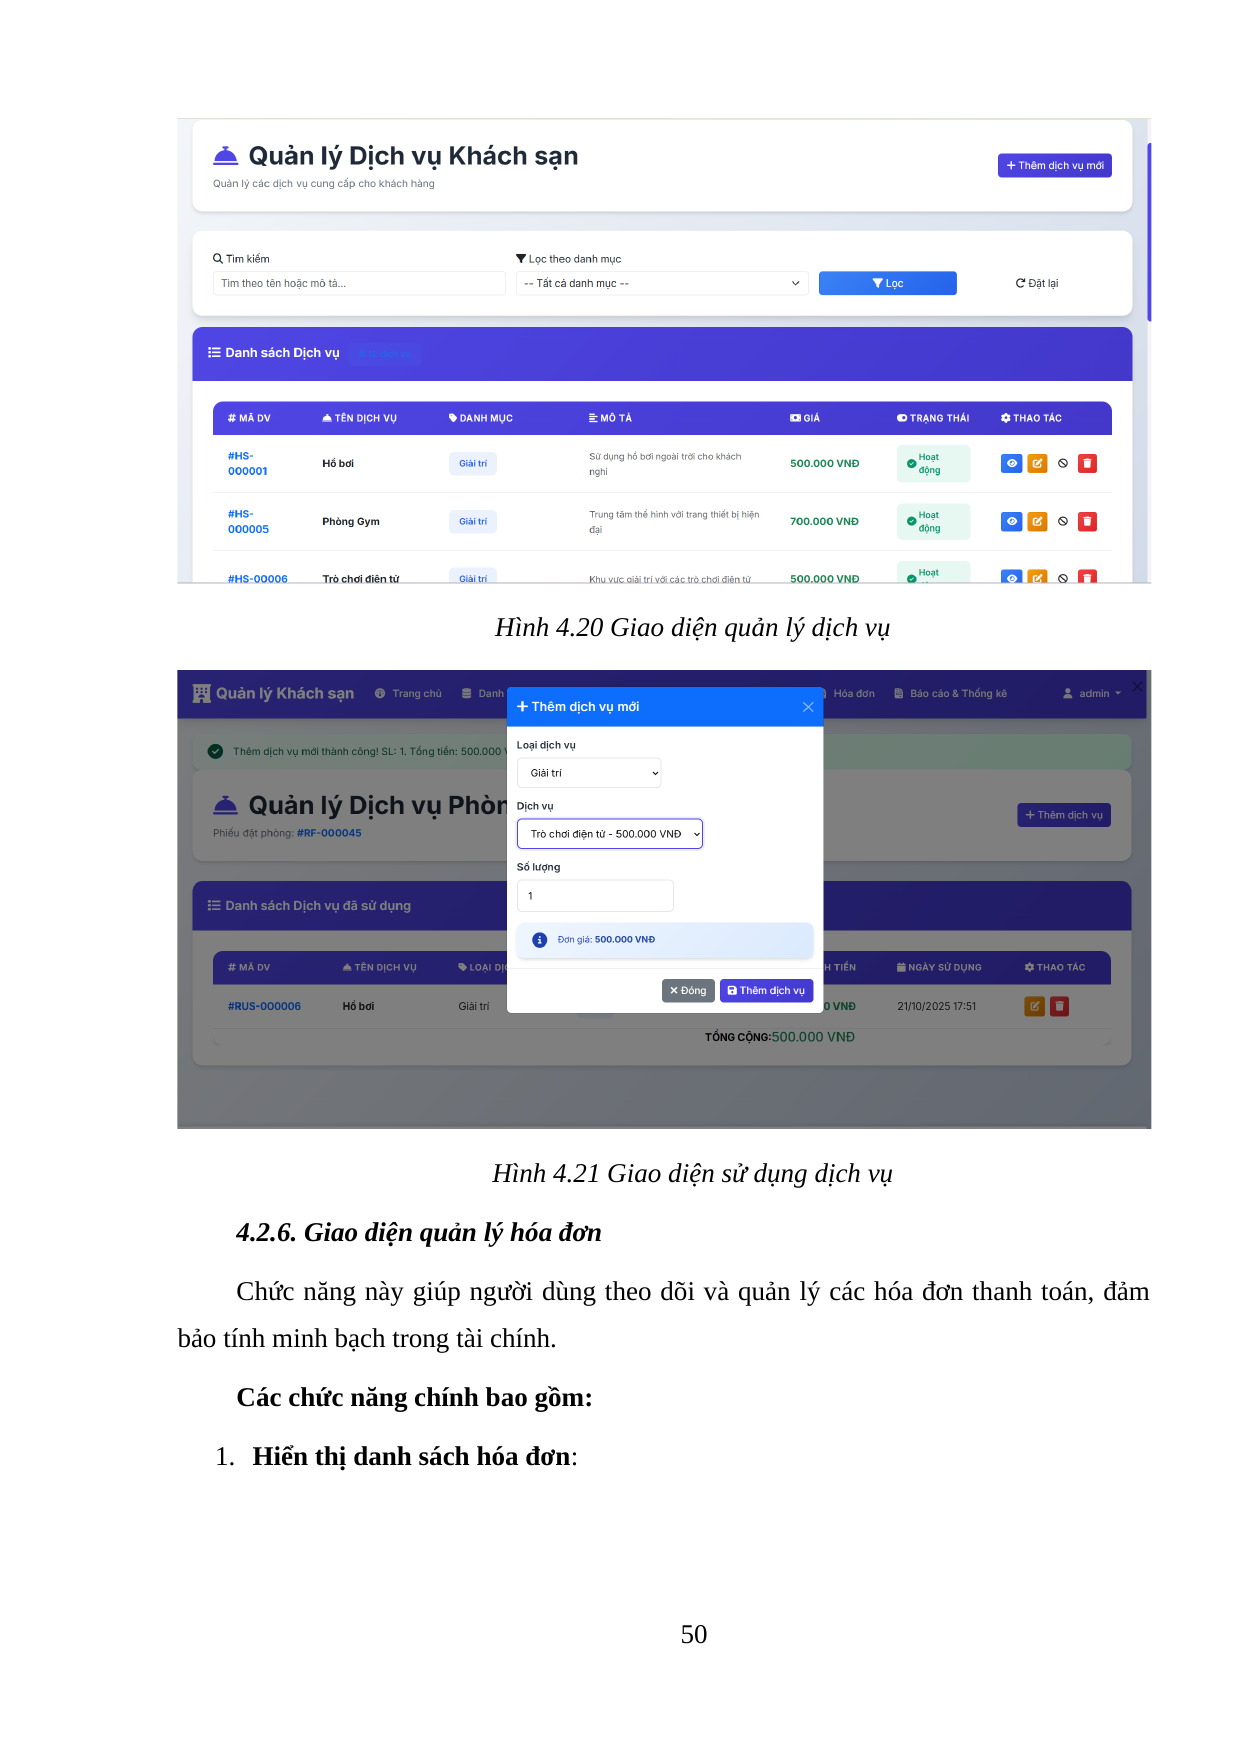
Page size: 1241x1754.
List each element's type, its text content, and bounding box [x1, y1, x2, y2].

text Các chức năng chính bao gồm: [177, 1381, 1152, 1412]
picture [177, 118, 1152, 584]
text Hình 4.20 Giao diện quản lý dịch vụ [177, 611, 1152, 642]
text 4.2.6. Giao diện quản lý hóa đơn [177, 1216, 1152, 1247]
text Chức năng này giúp người dùng theo dõi và quản lý các hóa đơn thanh toán, đảm bảo tính minh bạch trong tài chính. [177, 1275, 1152, 1353]
text Hình 4.21 Giao diện sử dụng dịch vụ [177, 1157, 1152, 1188]
picture [177, 670, 1152, 1129]
list Hiển thị danh sách hóa đơn: [215, 1440, 1152, 1471]
